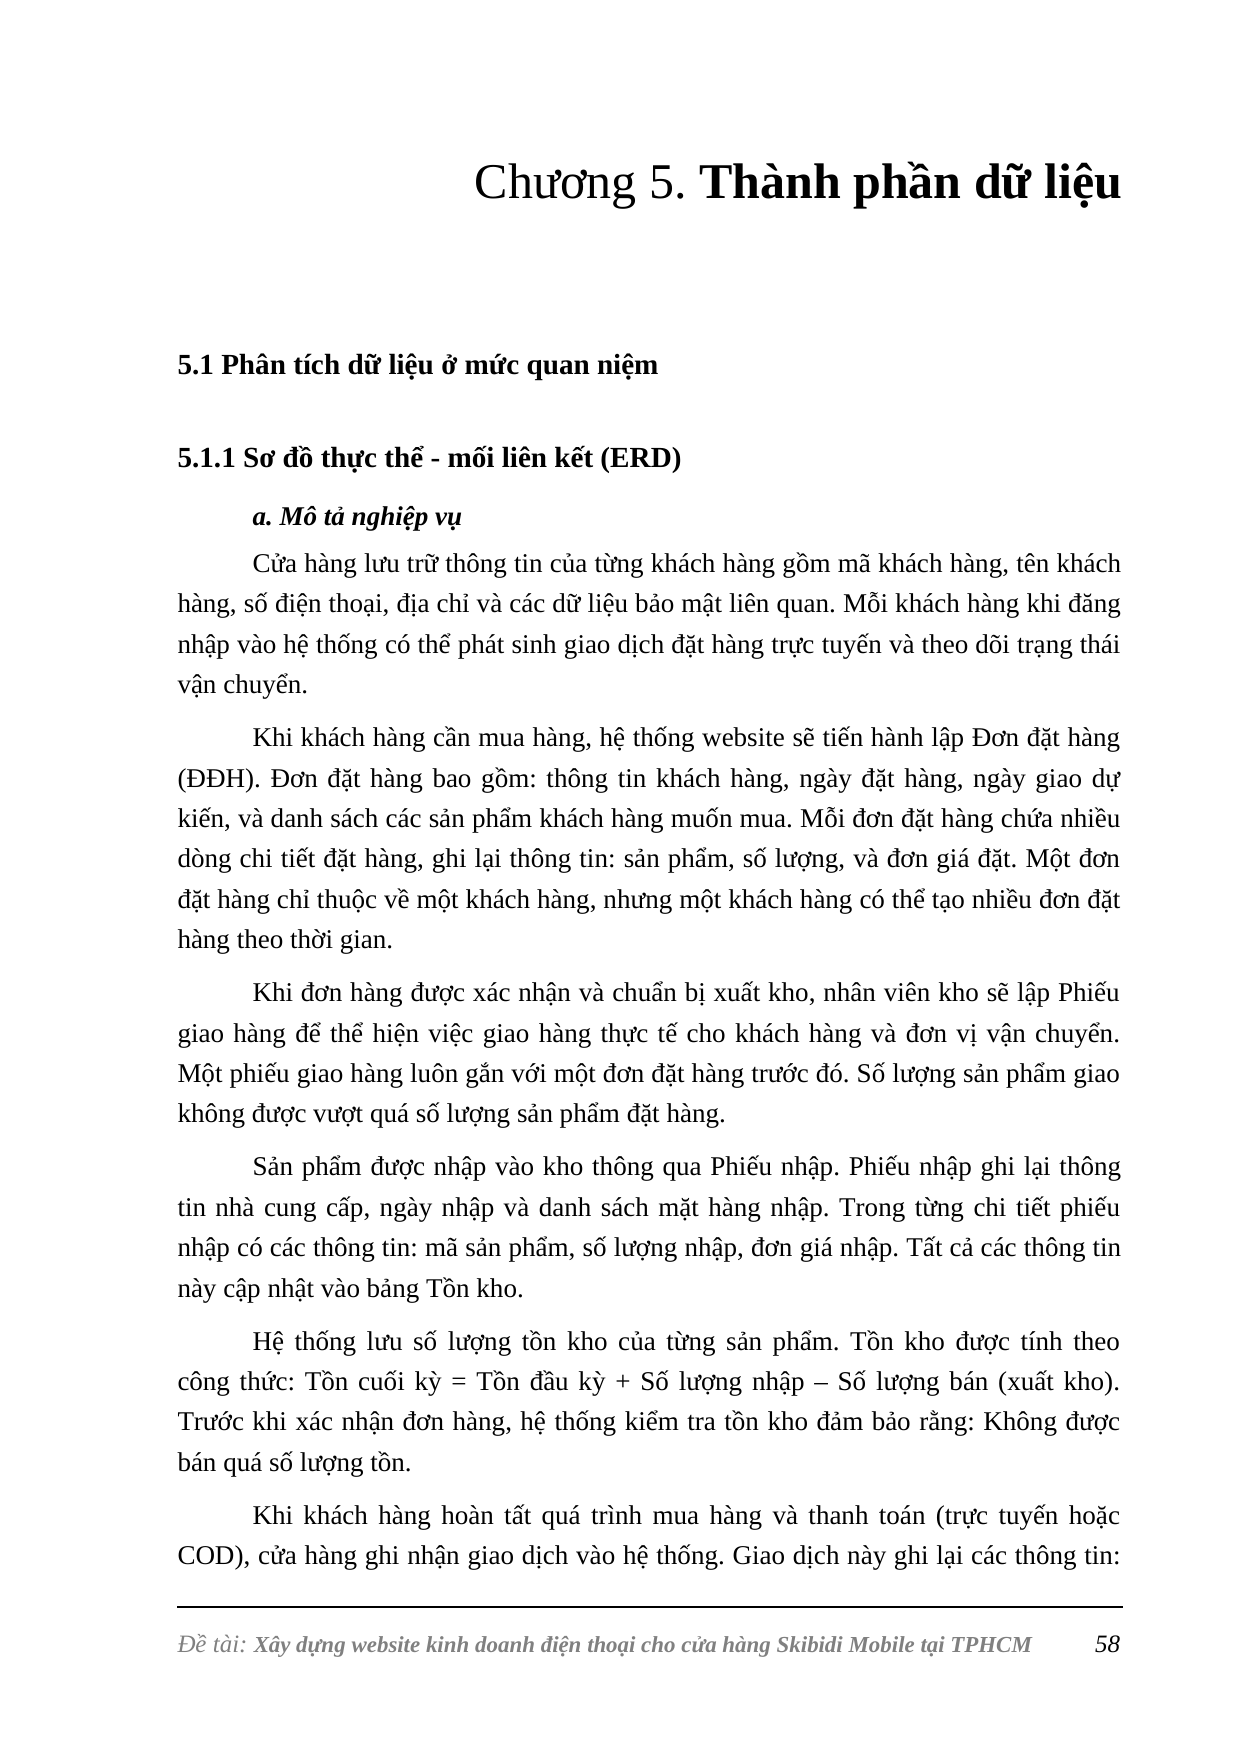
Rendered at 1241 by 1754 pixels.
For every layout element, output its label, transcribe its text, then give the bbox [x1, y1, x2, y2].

subtitle Phân tích dữ liệu ở mức quan niệm [177, 338, 1122, 384]
subtitle Mô tả nghiệp vụ [252, 501, 1122, 532]
text Cửa hàng lưu trữ thông tin của từng khách hàng gồm mã khách hàng, tên khách hàng, số điện thoại, địa chỉ và các dữ liệu bảo mật liên quan. Mỗi khách hàng khi đăng nhập vào hệ thống có thể phát sinh giao dịch đặt hàng trực tuyến và theo dõi trạng thái vận chuyển. [177, 547, 1122, 699]
text Hệ thống lưu số lượng tồn kho của từng sản phẩm. Tồn kho được tính theo công thức: Tồn cuối kỳ = Tồn đầu kỳ + Số lượng nhập – Số lượng bán (xuất kho). Trước khi xác nhận đơn hàng, hệ thống kiểm tra tồn kho đảm bảo rằng: Không được bán quá số lượng tồn. [177, 1325, 1122, 1477]
subtitle Thành phần dữ liệu [177, 152, 1122, 209]
text Khi khách hàng cần mua hàng, hệ thống website sẽ tiến hành lập Đơn đặt hàng (ĐĐH). Đơn đặt hàng bao gồm: thông tin khách hàng, ngày đặt hàng, ngày giao dự kiến, và danh sách các sản phẩm khách hàng muốn mua. Mỗi đơn đặt hàng chứa nhiều dòng chi tiết đặt hàng, ghi lại thông tin: sản phẩm, số lượng, và đơn giá đặt. Một đơn đặt hàng chỉ thuộc về một khách hàng, nhưng một khách hàng có thể tạo nhiều đơn đặt hàng theo thời gian. [177, 721, 1122, 954]
text Khi đơn hàng được xác nhận và chuẩn bị xuất kho, nhân viên kho sẽ lập Phiếu giao hàng để thể hiện việc giao hàng thực tế cho khách hàng và đơn vị vận chuyển. Một phiếu giao hàng luôn gắn với một đơn đặt hàng trước đó. Số lượng sản phẩm giao không được vượt quá số lượng sản phẩm đặt hàng. [177, 976, 1122, 1129]
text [177, 1499, 1122, 1570]
subtitle Sơ đồ thực thể - mối liên kết (ERD) [177, 434, 1122, 476]
text Sản phẩm được nhập vào kho thông qua Phiếu nhập. Phiếu nhập ghi lại thông tin nhà cung cấp, ngày nhập và danh sách mặt hàng nhập. Trong từng chi tiết phiếu nhập có các thông tin: mã sản phẩm, số lượng nhập, đơn giá nhập. Tất cả các thông tin này cập nhật vào bảng Tồn kho. [177, 1151, 1122, 1303]
